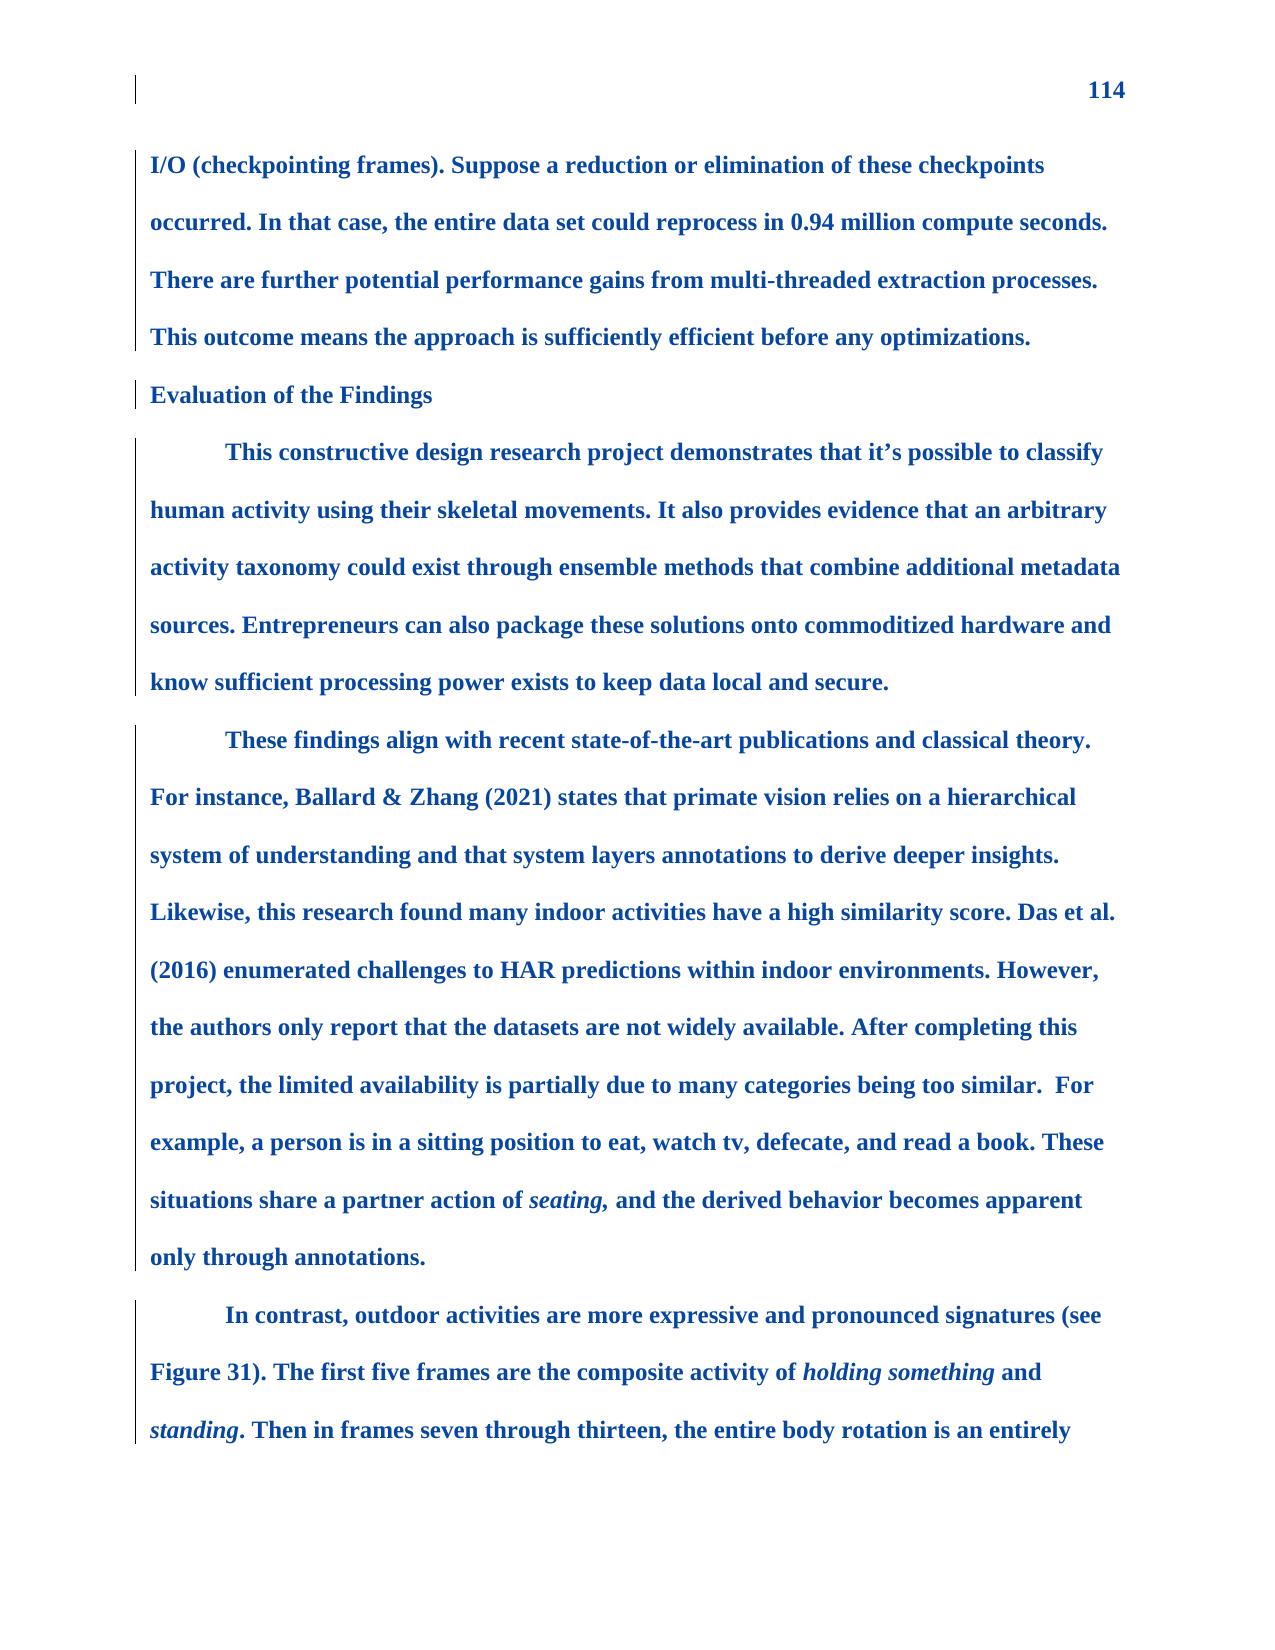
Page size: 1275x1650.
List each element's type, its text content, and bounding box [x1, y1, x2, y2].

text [150, 1300, 1125, 1444]
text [150, 150, 1125, 351]
subtitle Evaluation of the Findings [150, 380, 1125, 409]
text These findings align with recent state-of-the-art publications and classical theory. For instance, Ballard & Zhang (2021) states that primate vision relies on a hierarchical system of understanding and that system layers annotations to derive deeper insights. Likewise, this research found many indoor activities have a high similarity score. Das et al. (2016) enumerated challenges to HAR predictions within indoor environments. However, the authors only report that the datasets are not widely available. After completing this project, the limited availability is partially due to many categories being too similar. For example, a person is in a sitting position to eat, watch tv, defecate, and read a book. These situations share a partner action of seating, and the derived behavior becomes apparent only through annotations. [150, 725, 1125, 1271]
text This constructive design research project demonstrates that it’s possible to classify human activity using their skeletal movements. It also provides evidence that an arbitrary activity taxonomy could exist through ensemble methods that combine additional metadata sources. Entrepreneurs can also package these solutions onto commoditized hardware and know sufficient processing power exists to keep data local and secure. [150, 437, 1125, 696]
